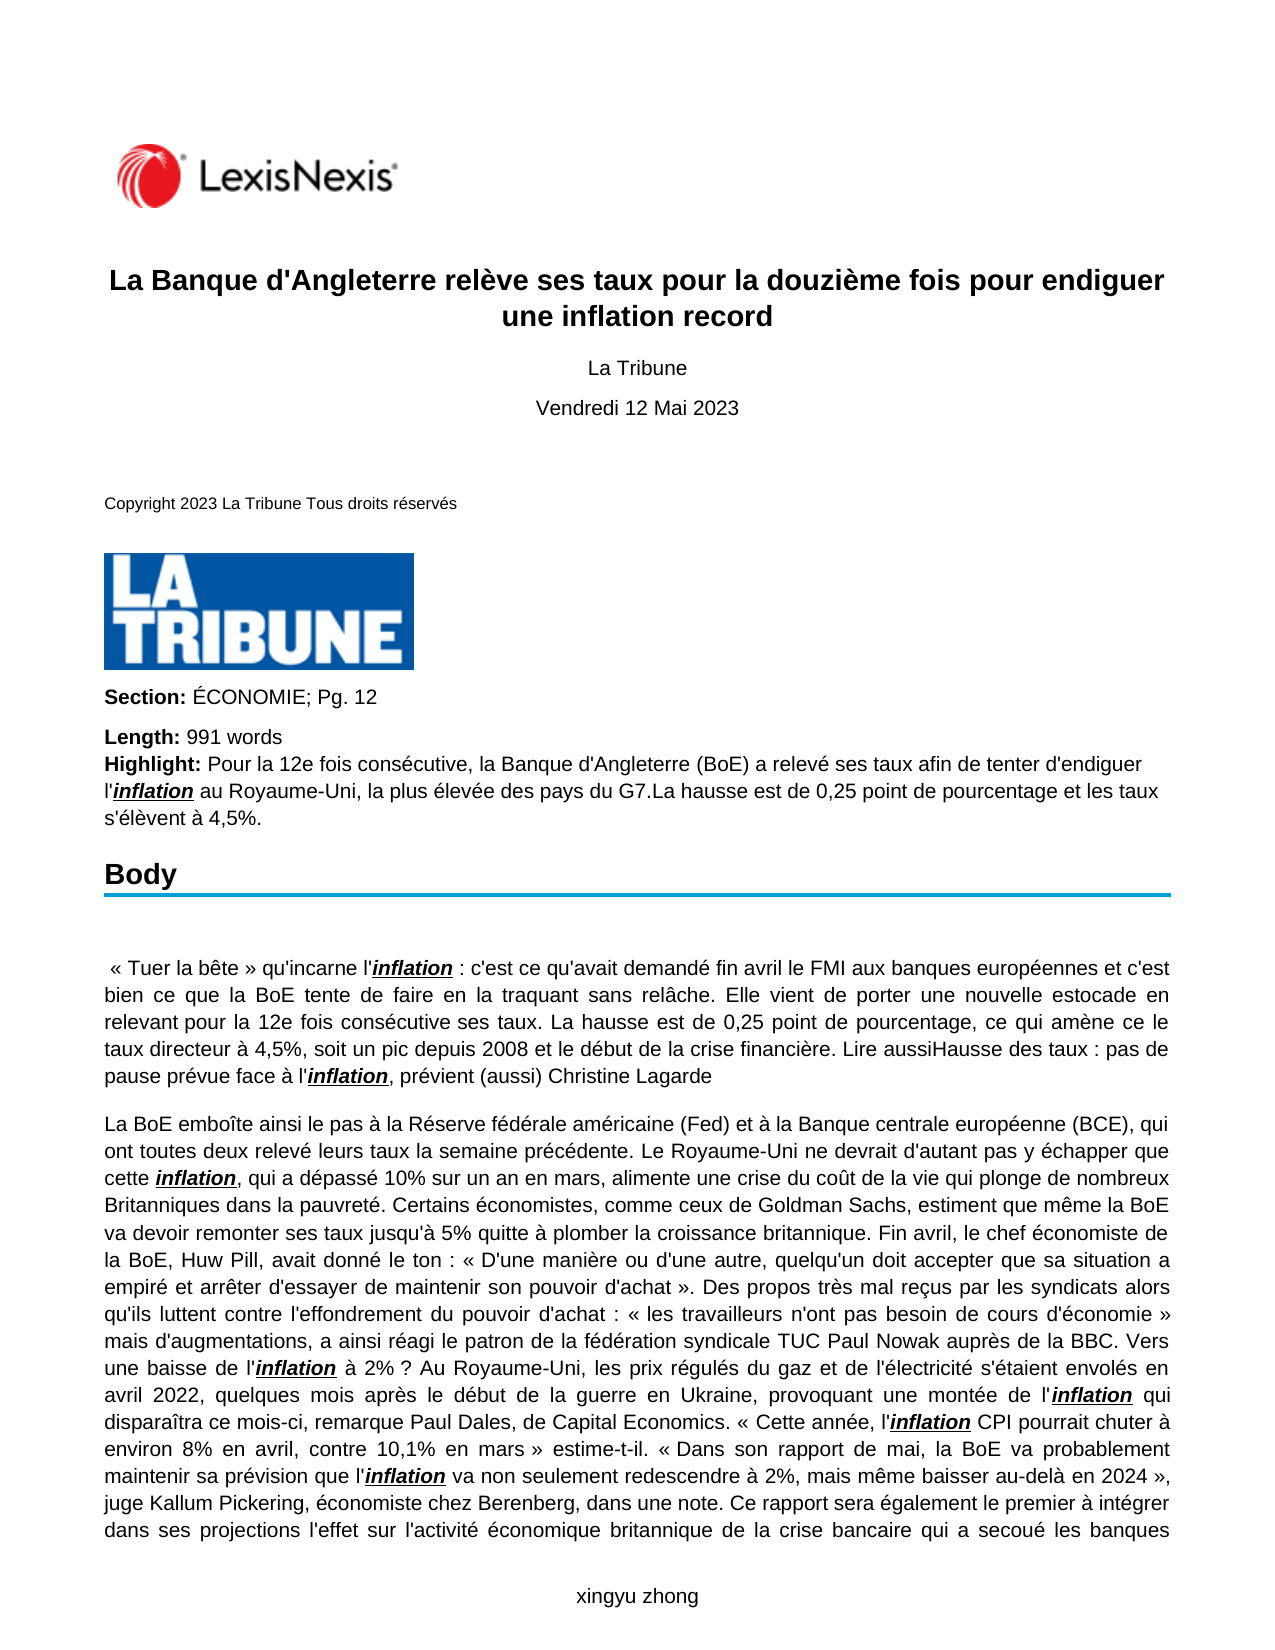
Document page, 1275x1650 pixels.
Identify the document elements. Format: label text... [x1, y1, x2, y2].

text Section: ÉCONOMIE; Pg. 12 [104, 682, 1171, 709]
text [104, 1109, 1171, 1542]
text La Banque d'Angleterre relève ses taux pour la douzième fois pour endiguer une inflation record [104, 261, 1171, 332]
text Length: 991 words [104, 722, 1171, 749]
text La Tribune [104, 353, 1171, 380]
text Vendredi 12 Mai 2023 [104, 393, 1171, 420]
text Copyright 2023 La Tribune Tous droits réservés [104, 461, 1171, 513]
text Body [104, 855, 1171, 890]
picture [104, 144, 412, 208]
text « Tuer la bête » qu'incarne l'inflation : c'est ce qu'avait demandé fin avril le FMI aux banques européennes et c'est bien ce que la BoE tente de faire en la traquant sans relâche. Elle vient de porter une nouvelle estocade en relevant pour la 12e fois consécutive ses taux. La hausse est de 0,25 point de pourcentage, ce qui amène ce le taux directeur à 4,5%, soit un pic depuis 2008 et le début de la crise financière. Lire aussiHausse des taux : pas de pause prévue face à l'inflation, prévient (aussi) Christine Lagarde [104, 953, 1171, 1088]
text Highlight: Pour la 12e fois consécutive, la Banque d'Angleterre (BoE) a relevé ses taux afin de tenter d'endiguer l'inflation au Royaume-Uni, la plus élevée des pays du G7.La hausse est de 0,25 point de pourcentage et les taux s'élèvent à 4,5%. [104, 749, 1171, 830]
